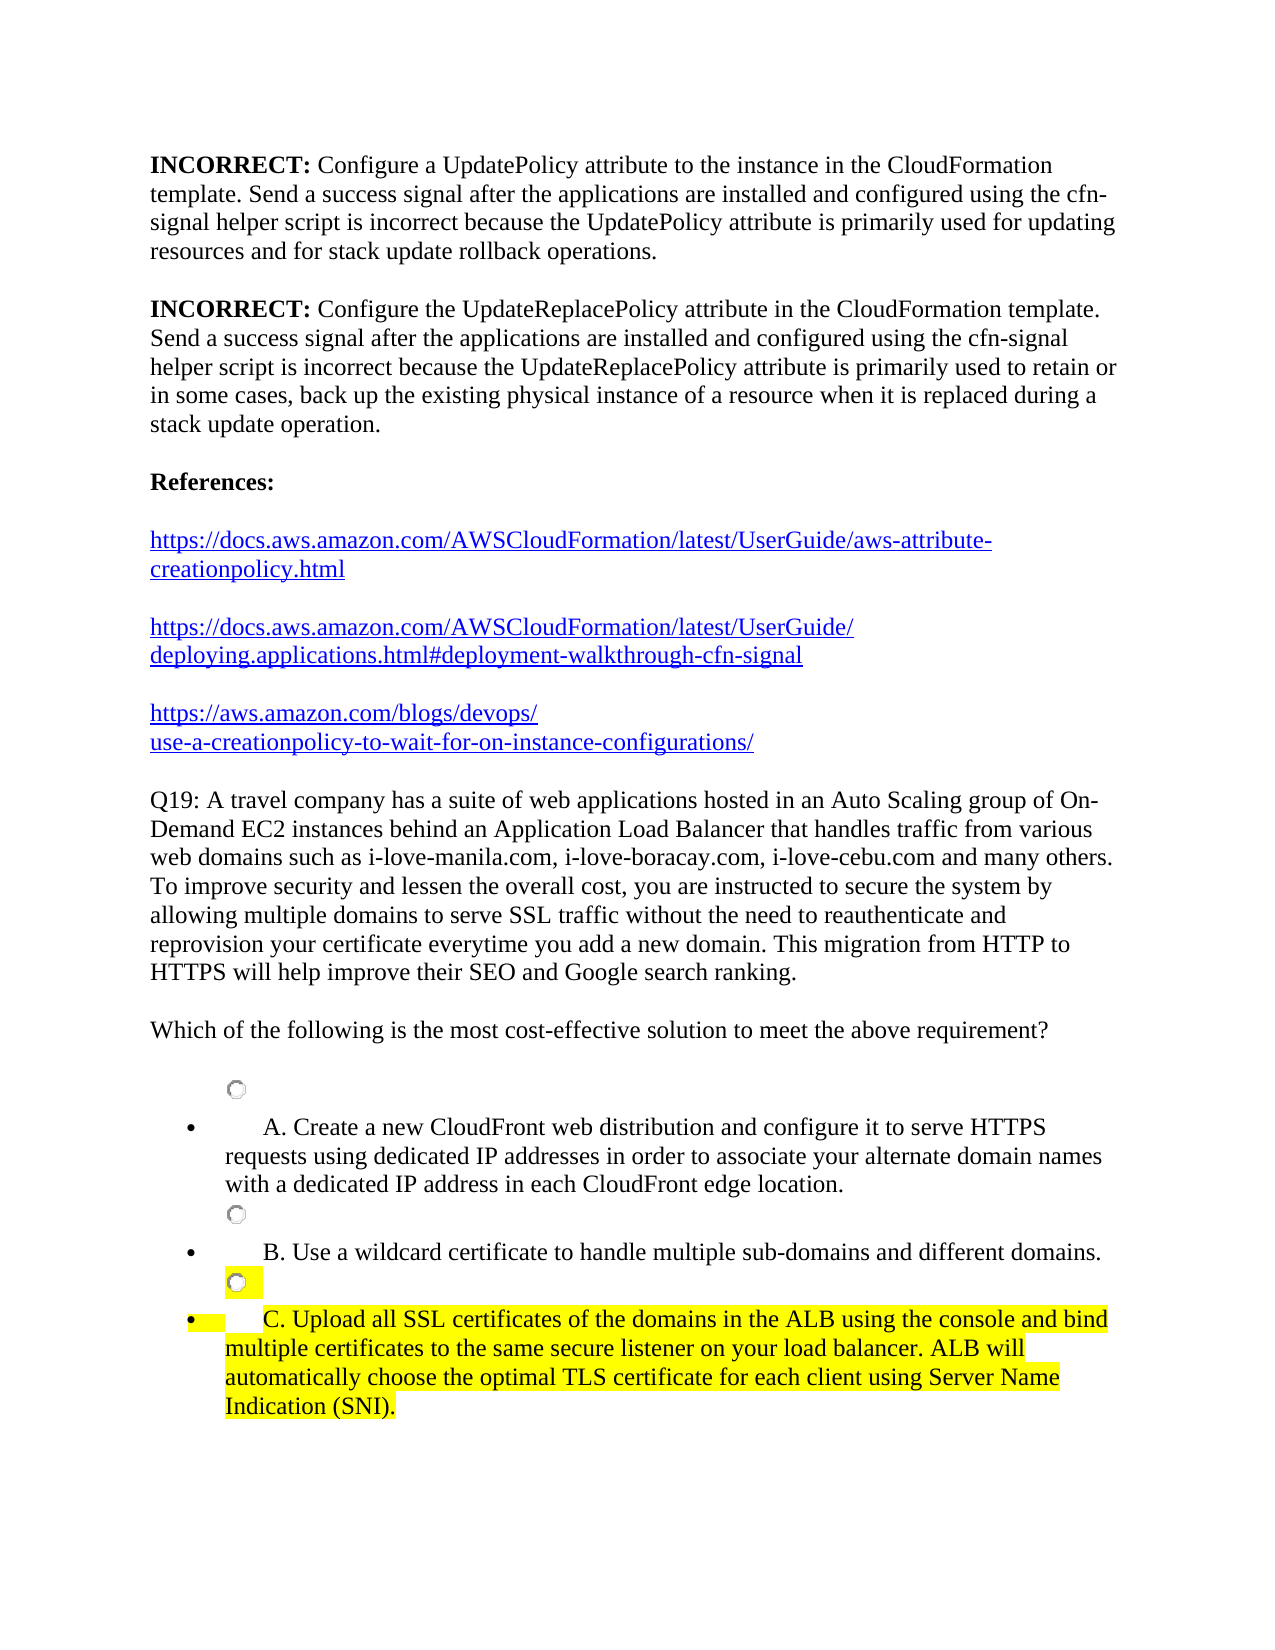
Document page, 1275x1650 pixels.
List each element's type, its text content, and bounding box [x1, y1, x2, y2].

text https://aws.amazon.com/blogs/devops/ use-a-creationpolicy-to-wait-for-on-instance-configurations/ [150, 698, 1125, 756]
text Which of the following is the most cost-effective solution to meet the above requirement? [150, 1015, 1125, 1044]
list C. Upload all SSL certificates of the domains in the ALB using the console and bind multiple certificates to the same secure listener on your load balancer. ALB will automatically choose the optimal TLS certificate for each client using Server Name Indication (SNI). [187, 1266, 1125, 1419]
list A. Create a new CloudFront web distribution and configure it to serve HTTPS requests using dedicated IP addresses in order to associate your alternate domain names with a dedicated IP address in each CloudFront edge location. [187, 1073, 1125, 1198]
text Q19: A travel company has a suite of web applications hosted in an Auto Scaling group of On-Demand EC2 instances behind an Application Load Balancer that handles traffic from various web domains such as i-love-manila.com, i-love-boracay.com, i-love-cebu.com and many others. To improve security and lessen the overall cost, you are instructed to secure the system by allowing multiple domains to serve SSL traffic without the need to reauthenticate and reprovision your certificate everytime you add a new domain. This migration from HTTP to HTTPS will help improve their SEO and Google search ranking. [150, 785, 1125, 986]
text References: [150, 467, 1125, 496]
text https://docs.aws.amazon.com/AWSCloudFormation/latest/UserGuide/deploying.applications.html#deployment-walkthrough-cfn-signal [150, 612, 1125, 669]
text INCORRECT: Configure the UpdateReplacePolicy attribute in the CloudFormation template. Send a success signal after the applications are installed and configured using the cfn-signal helper script is incorrect because the UpdateReplacePolicy attribute is primarily used to retain or in some cases, back up the existing physical instance of a resource when it is replaced during a stack update operation. [150, 294, 1125, 438]
list B. Use a wildcard certificate to handle multiple sub-domains and different domains. [187, 1198, 1125, 1266]
text https://docs.aws.amazon.com/AWSCloudFormation/latest/UserGuide/aws-attribute-creationpolicy.html [150, 525, 1125, 582]
text INCORRECT: Configure a UpdatePolicy attribute to the instance in the CloudFormation template. Send a success signal after the applications are installed and configured using the cfn-signal helper script is incorrect because the UpdatePolicy attribute is primarily used for updating resources and for stack update rollback operations. [150, 150, 1125, 265]
